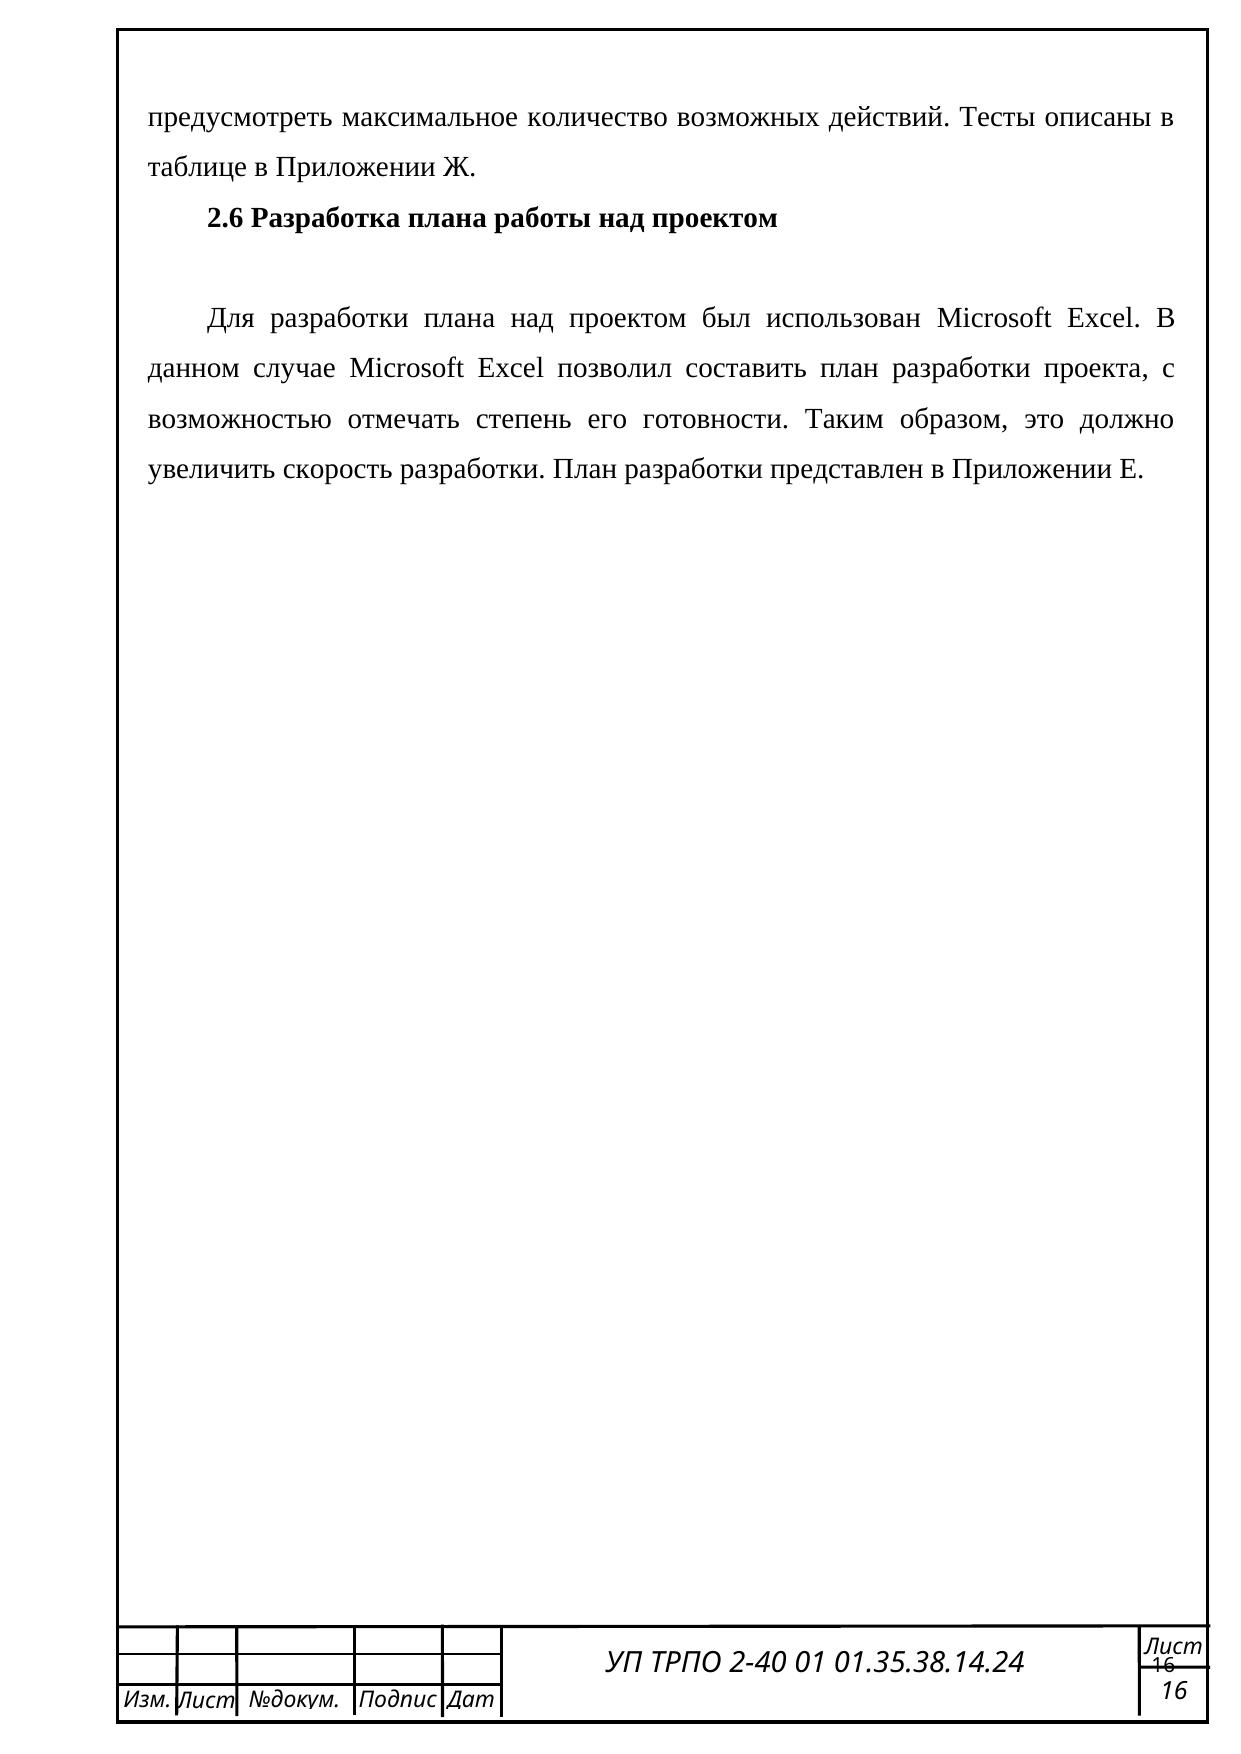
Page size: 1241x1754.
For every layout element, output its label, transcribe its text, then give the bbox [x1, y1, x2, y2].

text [148, 99, 1175, 183]
text Для разработки плана над проектом был использован Microsoft Excel. В данном случае Microsoft Excel позволил составить план разработки проекта, с возможностью отмечать степень его готовности. Таким образом, это должно увеличить скорость разработки. План разработки представлен в Приложении Е. [148, 300, 1175, 485]
text 2.6 Разработка плана работы над проектом [148, 200, 1175, 233]
